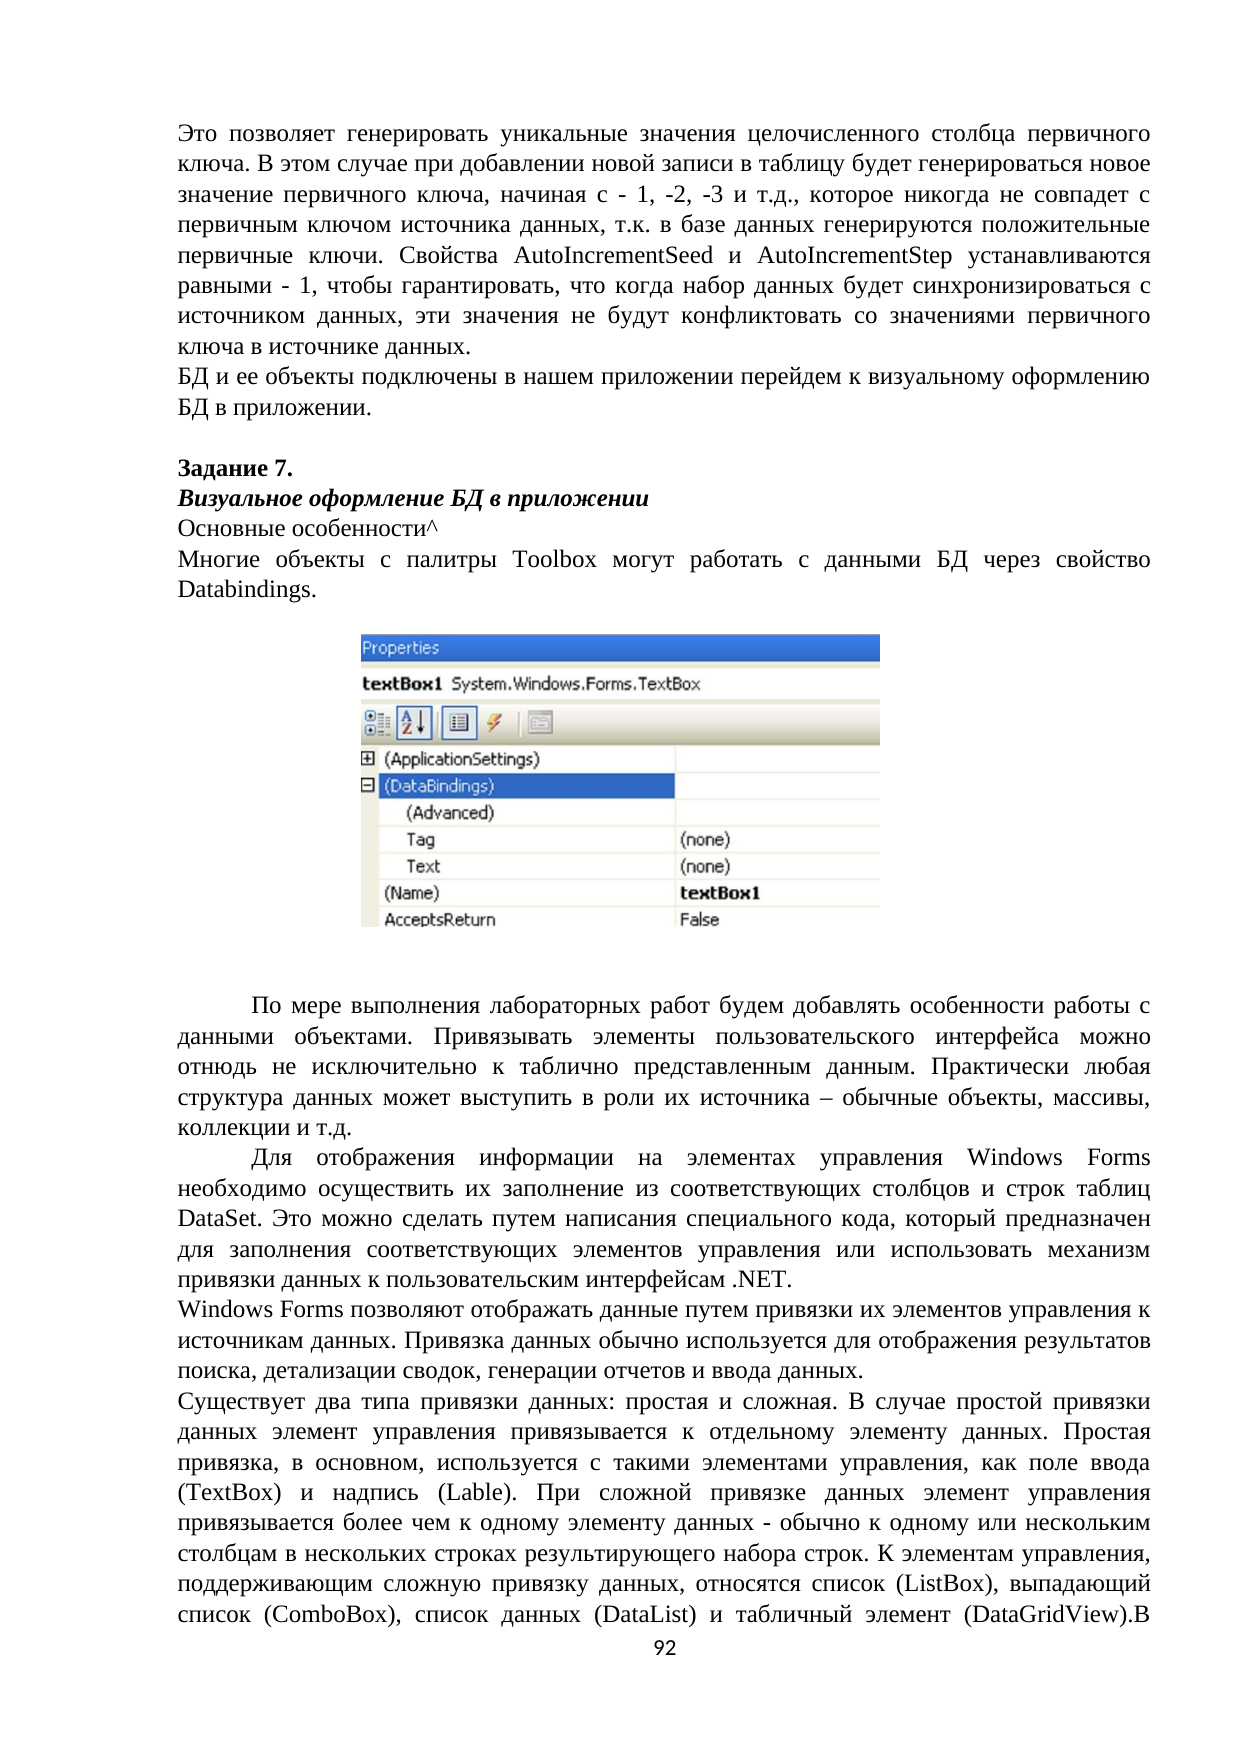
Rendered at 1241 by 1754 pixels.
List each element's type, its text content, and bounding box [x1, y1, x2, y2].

text Задание 7. [177, 453, 1152, 481]
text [177, 1386, 1152, 1627]
text Это позволяет генерировать уникальные значения целочисленного столбца первичного ключа. В этом случае при добавлении новой записи в таблицу будет генерироваться новое значение первичного ключа, начиная с - 1, -2, -3 и т.д., которое никогда не совпадет с первичным ключом источника данных, т.к. в базе данных генерируются положительные первичные ключи. Свойства AutoIncrementSeed и AutoIncrementStep устанавливаются равными - 1, чтобы гарантировать, что когда набор данных будет синхронизироваться с источником данных, эти значения не будут конфликтовать со значениями первичного ключа в источнике данных. [177, 118, 1152, 360]
picture [186, 603, 1054, 990]
text Для отображения информации на элементах управления Windows Forms необходимо осуществить их заполнение из соответствующих столбцов и строк таблиц DataSet. Это можно сделать путем написания специального кода, который предназначен для заполнения соответствующих элементов управления или использовать механизм привязки данных к пользовательским интерфейсам .NET. [177, 1142, 1152, 1293]
text Многие объекты с палитры Toolbox могут работать с данными БД через свойство Databindings. [177, 544, 1152, 603]
text Визуальное оформление БД в приложении [177, 483, 1152, 512]
text По мере выполнения лабораторных работ будем добавлять особенности работы с данными объектами. Привязывать элементы пользовательского интерфейса можно отнюдь не исключительно к таблично представленным данным. Практически любая структура данных может выступить в роли их источника – обычные объекты, массивы, коллекции и т.д. [177, 990, 1152, 1141]
text Основные особенности^ [177, 513, 1152, 542]
text Windows Forms позволяют отображать данные путем привязки их элементов управления к источникам данных. Привязка данных обычно используется для отображения результатов поиска, детализации сводок, генерации отчетов и ввода данных. [177, 1294, 1152, 1384]
text БД и ее объекты подключены в нашем приложении перейдем к визуальному оформлению БД в приложении. [177, 361, 1152, 421]
